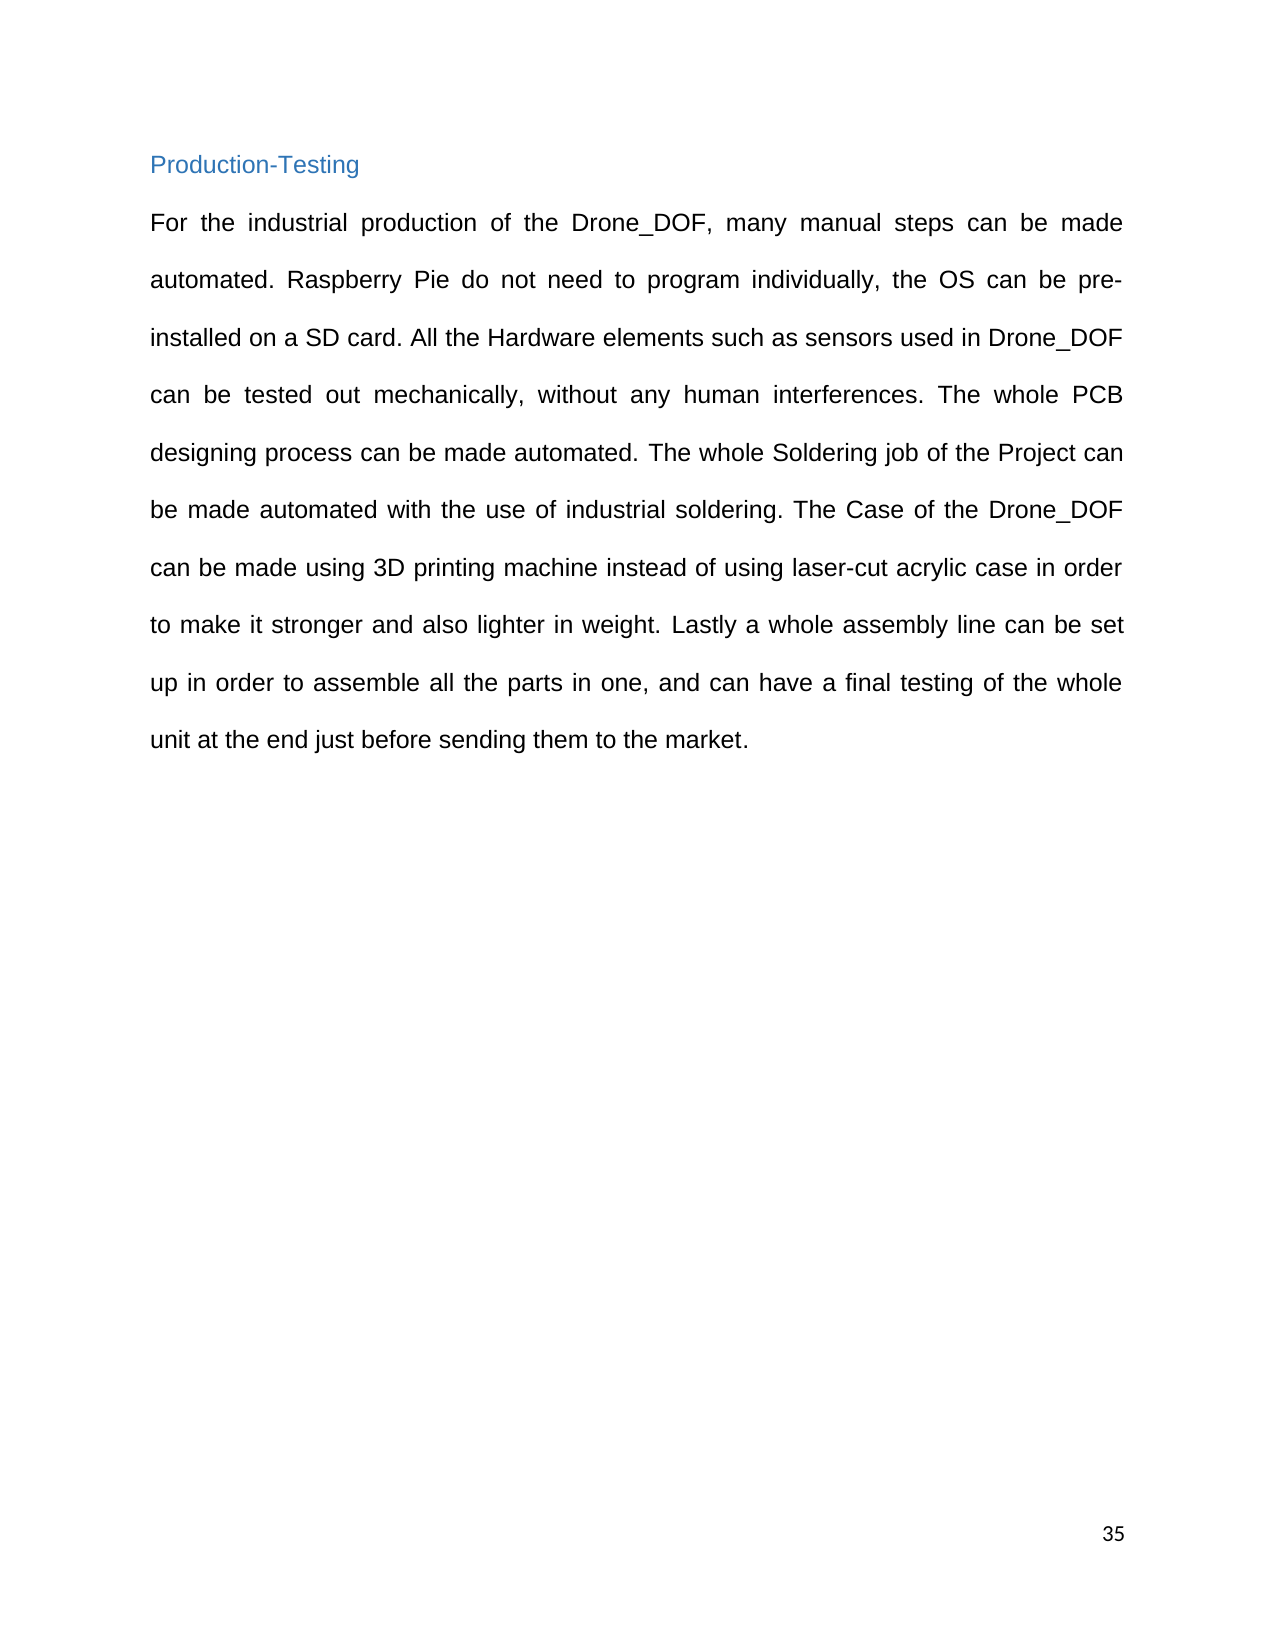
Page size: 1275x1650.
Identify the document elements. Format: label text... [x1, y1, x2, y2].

text For the industrial production of the Drone_DOF, many manual steps can be made automated. Raspberry Pie do not need to program individually, the OS can be pre-installed on a SD card. All the Hardware elements such as sensors used in Drone_DOF can be tested out mechanically, without any human interferences. The whole PCB designing process can be made automated. The whole Soldering job of the Project can be made automated with the use of industrial soldering. The Case of the Drone_DOF can be made using 3D printing machine instead of using laser-cut acrylic case in order to make it stronger and also lighter in weight. Lastly a whole assembly line can be set up in order to assemble all the parts in one, and can have a final testing of the whole unit at the end just before sending them to the market. [150, 207, 1125, 754]
subtitle Production-Testing [150, 150, 1125, 179]
